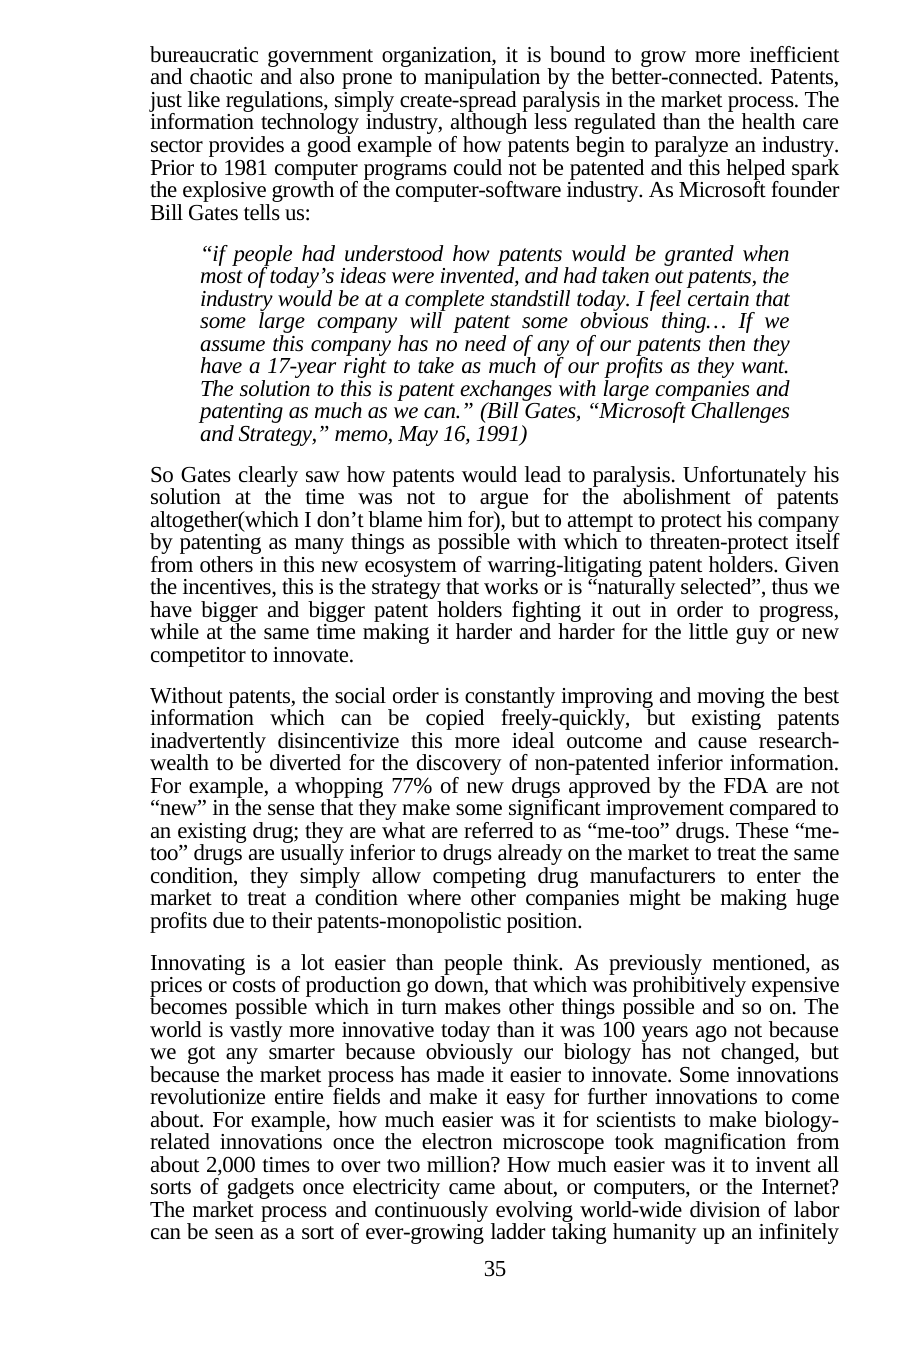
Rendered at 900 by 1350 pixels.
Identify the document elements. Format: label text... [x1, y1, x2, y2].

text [150, 952, 840, 1244]
text So Gates clearly saw how patents would lead to paralysis. Unfortunately his solution at the time was not to argue for the abolishment of patents altogether(which I don’t blame him for), but to attempt to protect his company by patenting as many things as possible with which to threaten-protect itself from others in this new ecosystem of warring-litigating patent holders. Given the incentives, this is the strategy that works or is “naturally selected”, thus we have bigger and bigger patent holders fighting it out in order to progress, while at the same time making it harder and harder for the little guy or new competitor to innovate. [150, 465, 840, 667]
text Without patents, the social order is constantly improving and moving the best information which can be copied freely-quickly, but existing patents inadvertently disincentivize this more ideal outcome and cause research-wealth to be diverted for the discovery of non-patented inferior information. For example, a whopping 77% of new drugs approved by the FDA are not “new” in the sense that they make some significant improvement compared to an existing drug; they are what are referred to as “me-too” drugs. These “me-too” drugs are usually inferior to drugs already on the market to treat the same condition, they simply allow competing drug manufacturers to enter the market to treat a condition where other companies might be making huge profits due to their patents-monopolistic position. [150, 686, 840, 933]
text “if people had understood how patents would be granted when most of today’s ideas were invented, and had taken out patents, the industry would be at a complete standstill today. I feel certain that some large company will patent some obvious thing… If we assume this company has no need of any of our patents then they have a 17-year right to take as much of our profits as they want. The solution to this is patent exchanges with large companies and patenting as much as we can.” (Bill Gates, “Microsoft Challenges and Strategy,” memo, May 16, 1991) [200, 244, 790, 446]
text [150, 45, 840, 225]
